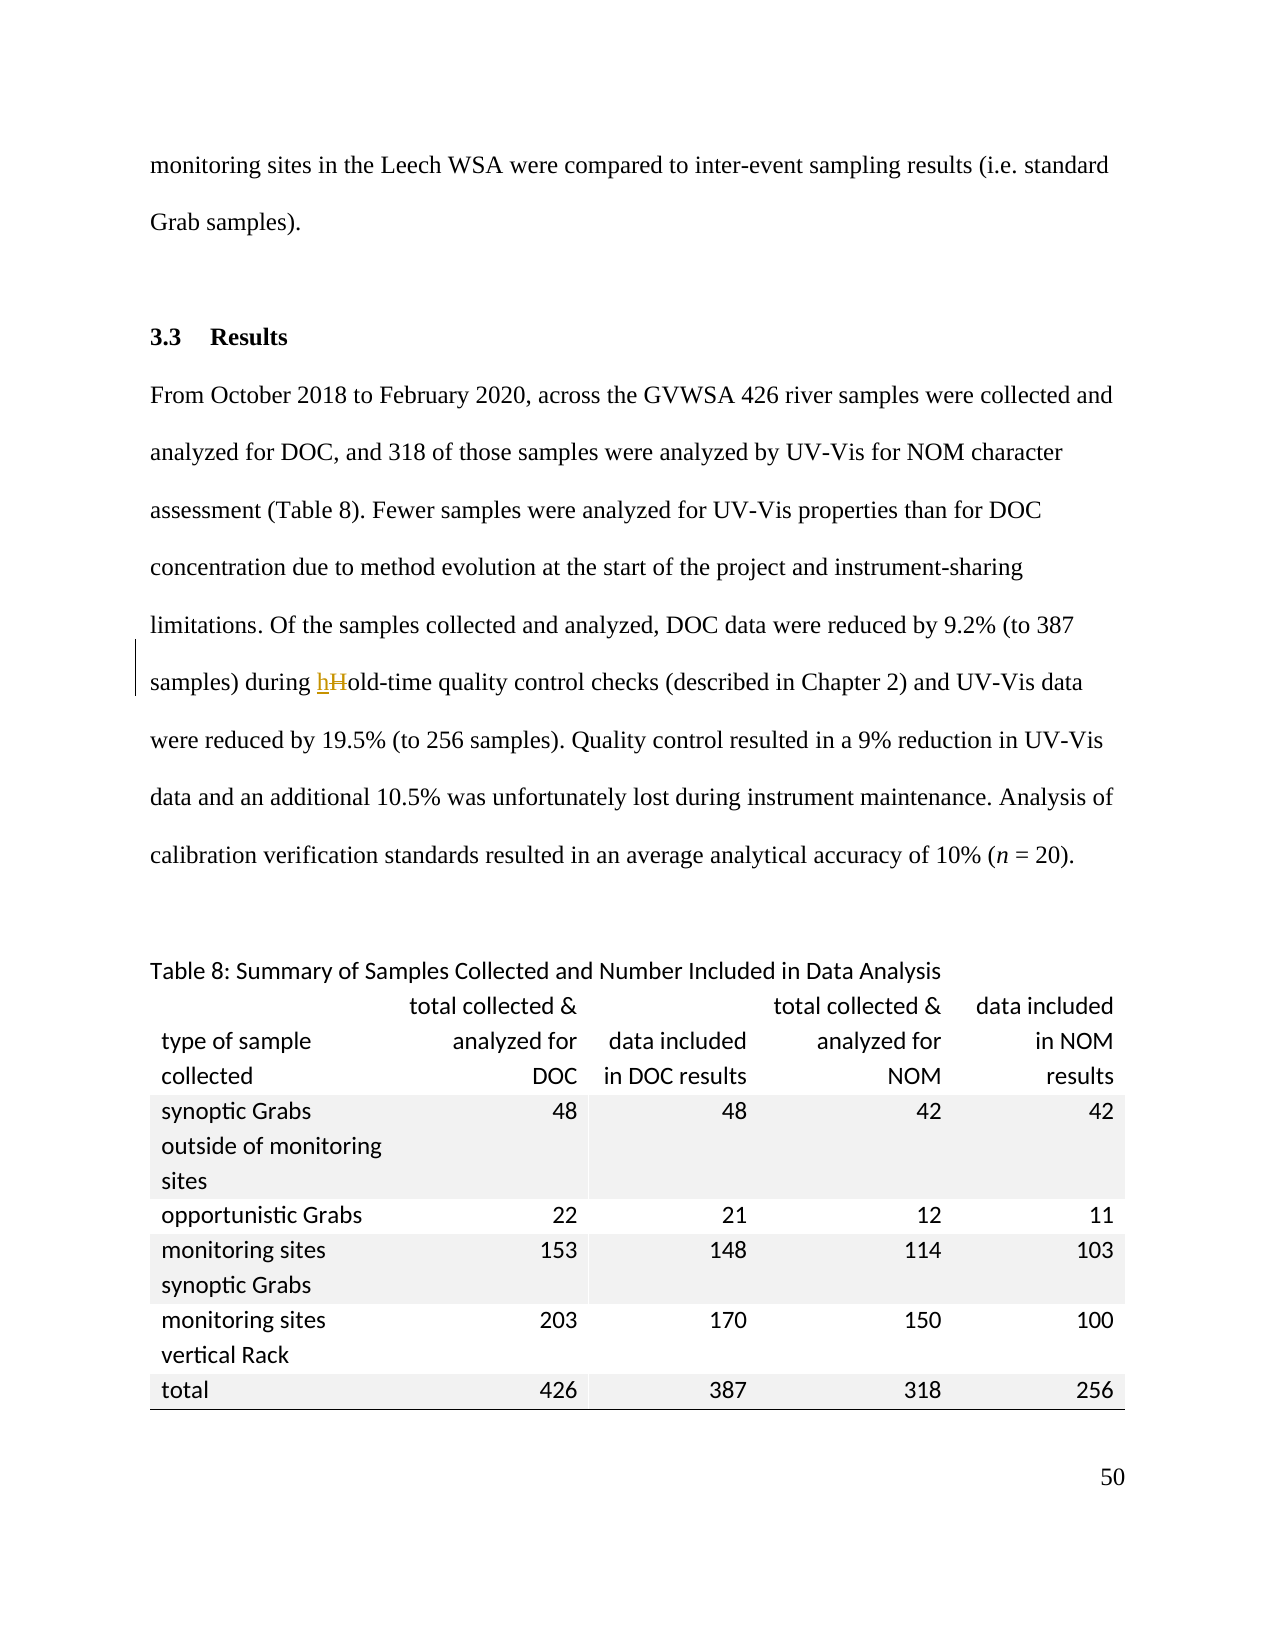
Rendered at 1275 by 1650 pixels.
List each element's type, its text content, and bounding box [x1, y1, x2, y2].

table_cell 170 [589, 1304, 758, 1374]
table_cell 11 [953, 1200, 1125, 1234]
table_cell 22 [396, 1200, 588, 1234]
table_cell 148 [589, 1234, 758, 1304]
table_header total collected & analyzed for NOM [758, 990, 953, 1095]
table_cell monitoring sites vertical Rack [150, 1304, 396, 1374]
text Table 8: Summary of Samples Collected and Number Included in Data Analysis [150, 955, 1125, 986]
table_cell opportunistic Grabs [150, 1200, 396, 1234]
table_cell 150 [758, 1304, 953, 1374]
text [150, 150, 1125, 236]
table_cell 318 [758, 1374, 953, 1409]
table_cell synoptic Grabs outside of monitoring sites [150, 1095, 396, 1199]
table_cell total [150, 1374, 396, 1409]
table_header data included in DOC results [589, 990, 758, 1095]
table_cell 387 [589, 1374, 758, 1409]
table_cell 114 [758, 1234, 953, 1304]
table_cell 103 [953, 1234, 1125, 1304]
table_header data included in NOM results [953, 990, 1125, 1095]
table_cell 426 [396, 1374, 588, 1409]
table_cell 21 [589, 1200, 758, 1234]
table_header total collected & analyzed for DOC [396, 990, 588, 1095]
table_header type of sample collected [150, 990, 396, 1095]
table_cell 203 [396, 1304, 588, 1374]
table_cell 153 [396, 1234, 588, 1304]
table_cell 42 [953, 1095, 1125, 1199]
subtitle Results [150, 322, 1125, 351]
table_cell 42 [758, 1095, 953, 1199]
text From October 2018 to February 2020, across the GVWSA 426 river samples were collected and analyzed for DOC, and 318 of those samples were analyzed by UV-Vis for NOM character assessment (Table 8). Fewer samples were analyzed for UV-Vis properties than for DOC concentration due to method evolution at the start of the project and instrument-sharing limitations. Of the samples collected and analyzed, DOC data were reduced by 9.2% (to 387 samples) during old-time quality control checks (described in Chapter 2) and UV-Vis data were reduced by 19.5% (to 256 samples). Quality control resulted in a 9% reduction in UV-Vis data and an additional 10.5% was unfortunately lost during instrument maintenance. Analysis of calibration verification standards resulted in an average analytical accuracy of 10% (n = 20). [150, 380, 1125, 869]
table_cell 256 [953, 1374, 1125, 1409]
table_cell 48 [589, 1095, 758, 1199]
table_cell 12 [758, 1200, 953, 1234]
table_cell 100 [953, 1304, 1125, 1374]
table_cell 48 [396, 1095, 588, 1199]
table_cell monitoring sites synoptic Grabs [150, 1234, 396, 1304]
